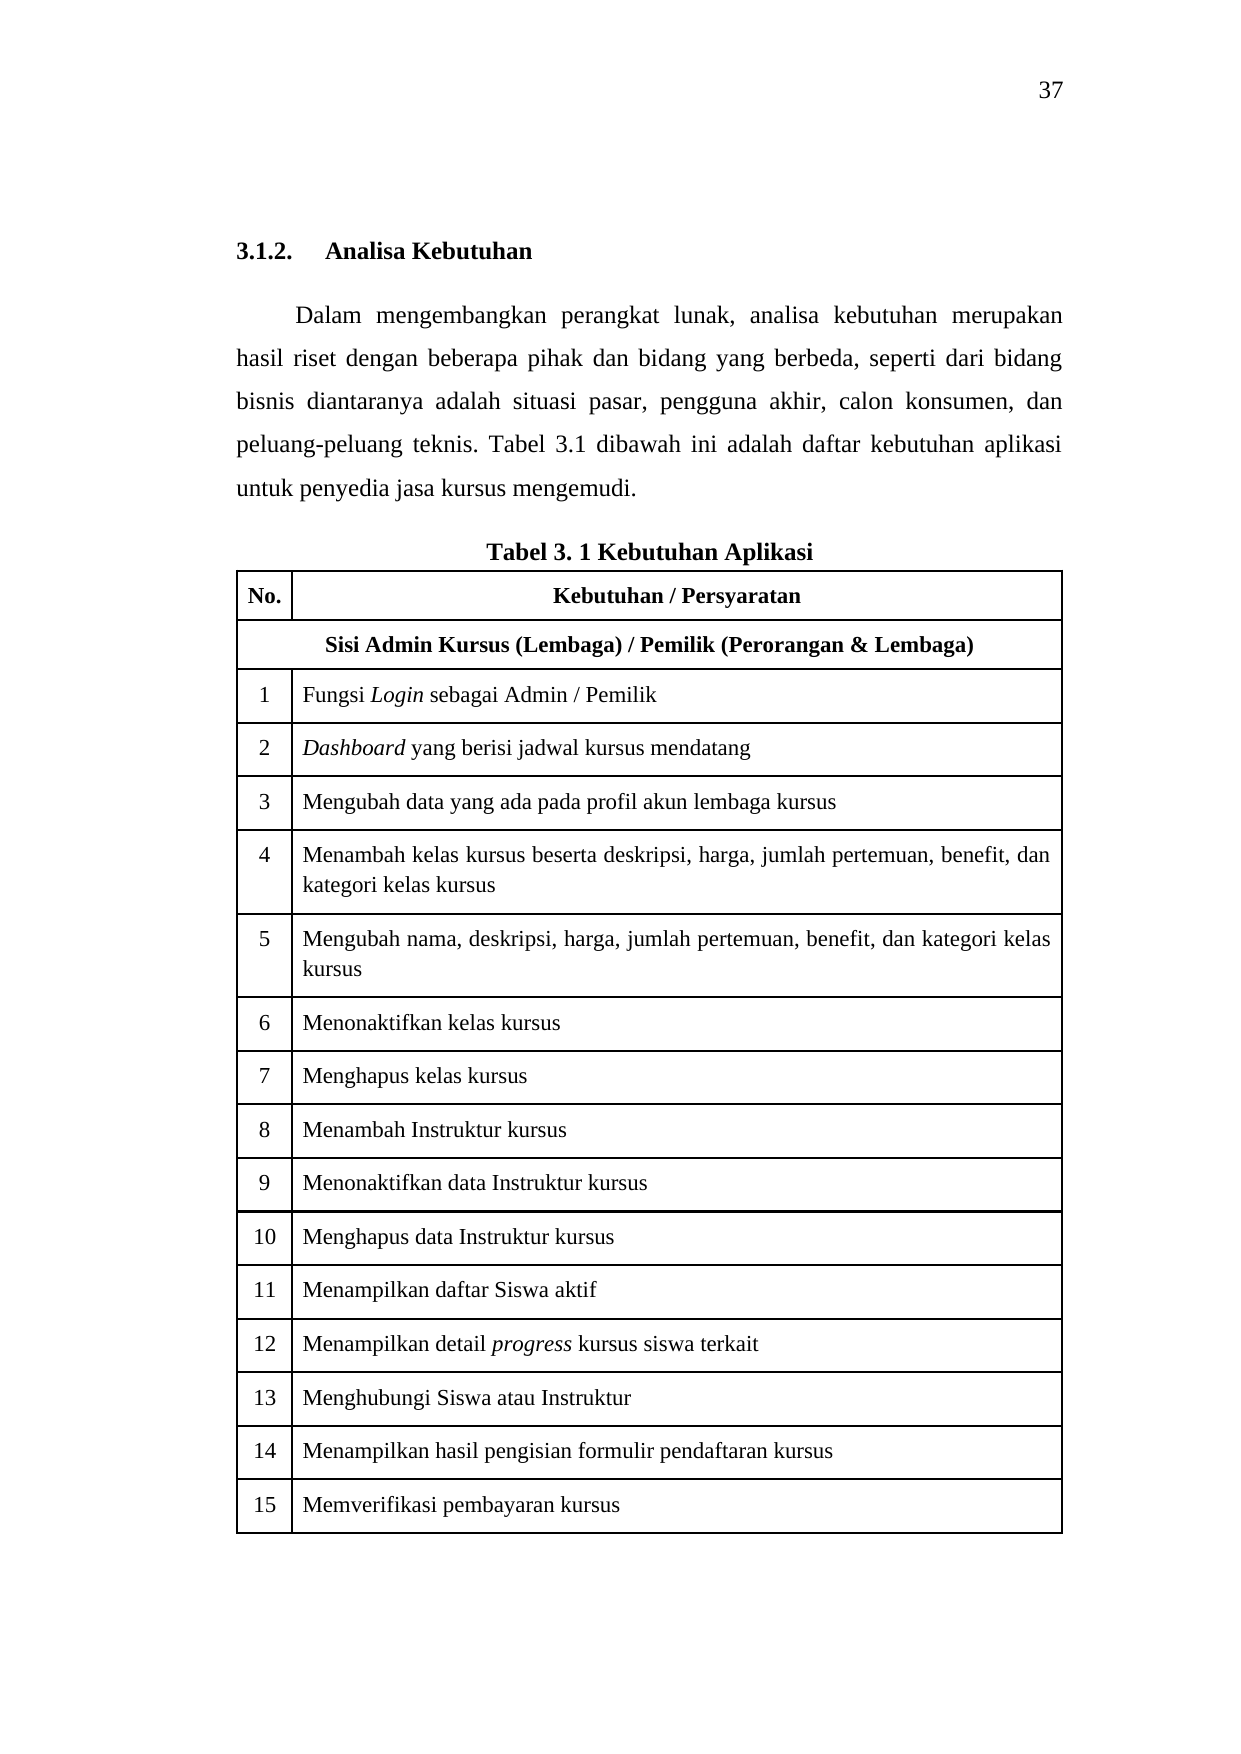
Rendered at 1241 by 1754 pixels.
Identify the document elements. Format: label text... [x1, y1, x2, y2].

table_cell Menonaktifkan data Instruktur kursus [293, 1159, 1061, 1210]
table_cell 10 [238, 1213, 291, 1264]
table_cell 9 [238, 1159, 291, 1210]
table_cell 6 [238, 998, 291, 1050]
table_cell 7 [238, 1052, 291, 1103]
table_cell Menampilkan daftar Siswa aktif [293, 1266, 1061, 1317]
table_header No. [238, 572, 291, 619]
subtitle Analisa Kebutuhan [236, 236, 1063, 265]
table_cell Dashboard yang berisi jadwal kursus mendatang [293, 724, 1061, 775]
table_cell Menghubungi Siswa atau Instruktur [293, 1373, 1061, 1424]
table_cell Menonaktifkan kelas kursus [293, 998, 1061, 1050]
table_cell 4 [238, 831, 291, 912]
table_header Kebutuhan / Persyaratan [293, 572, 1061, 619]
table_cell Menampilkan detail progress kursus siswa terkait [293, 1320, 1061, 1371]
text Tabel 3. Kebutuhan Aplikasi [236, 537, 1063, 565]
table_cell Fungsi Login sebagai Admin / Pemilik [293, 670, 1061, 722]
table_cell Menghapus kelas kursus [293, 1052, 1061, 1103]
table_cell 2 [238, 724, 291, 775]
table_cell 15 [238, 1480, 291, 1532]
table_cell Mengubah data yang ada pada profil akun lembaga kursus [293, 777, 1061, 829]
table_cell 12 [238, 1320, 291, 1371]
table_cell Menampilkan hasil pengisian formulir pendaftaran kursus [293, 1427, 1061, 1478]
table_cell Sisi Admin Kursus (Lembaga) / Pemilik (Perorangan & Lembaga) [238, 621, 1061, 668]
text Dalam mengembangkan perangkat lunak, analisa kebutuhan merupakan hasil riset dengan beberapa pihak dan bidang yang berbeda, seperti dari bidang bisnis diantaranya adalah situasi pasar, pengguna akhir, calon konsumen, dan peluang-peluang teknis. Tabel 3.1 dibawah ini adalah daftar kebutuhan aplikasi untuk penyedia jasa kursus mengemudi. [236, 300, 1063, 501]
table_cell Menghapus data Instruktur kursus [293, 1213, 1061, 1264]
table_cell 14 [238, 1427, 291, 1478]
table_cell 3 [238, 777, 291, 829]
table_cell 1 [238, 670, 291, 722]
table_cell 5 [238, 915, 291, 996]
table_cell 13 [238, 1373, 291, 1424]
table_cell Memverifikasi pembayaran kursus [293, 1480, 1061, 1532]
table_cell Menambah Instruktur kursus [293, 1105, 1061, 1157]
table_cell 11 [238, 1266, 291, 1317]
table_cell Mengubah nama, deskripsi, harga, jumlah pertemuan, benefit, dan kategori kelas kursus [293, 915, 1061, 996]
table_cell Menambah kelas kursus beserta deskripsi, harga, jumlah pertemuan, benefit, dan kategori kelas kursus [293, 831, 1061, 912]
table_cell 8 [238, 1105, 291, 1157]
